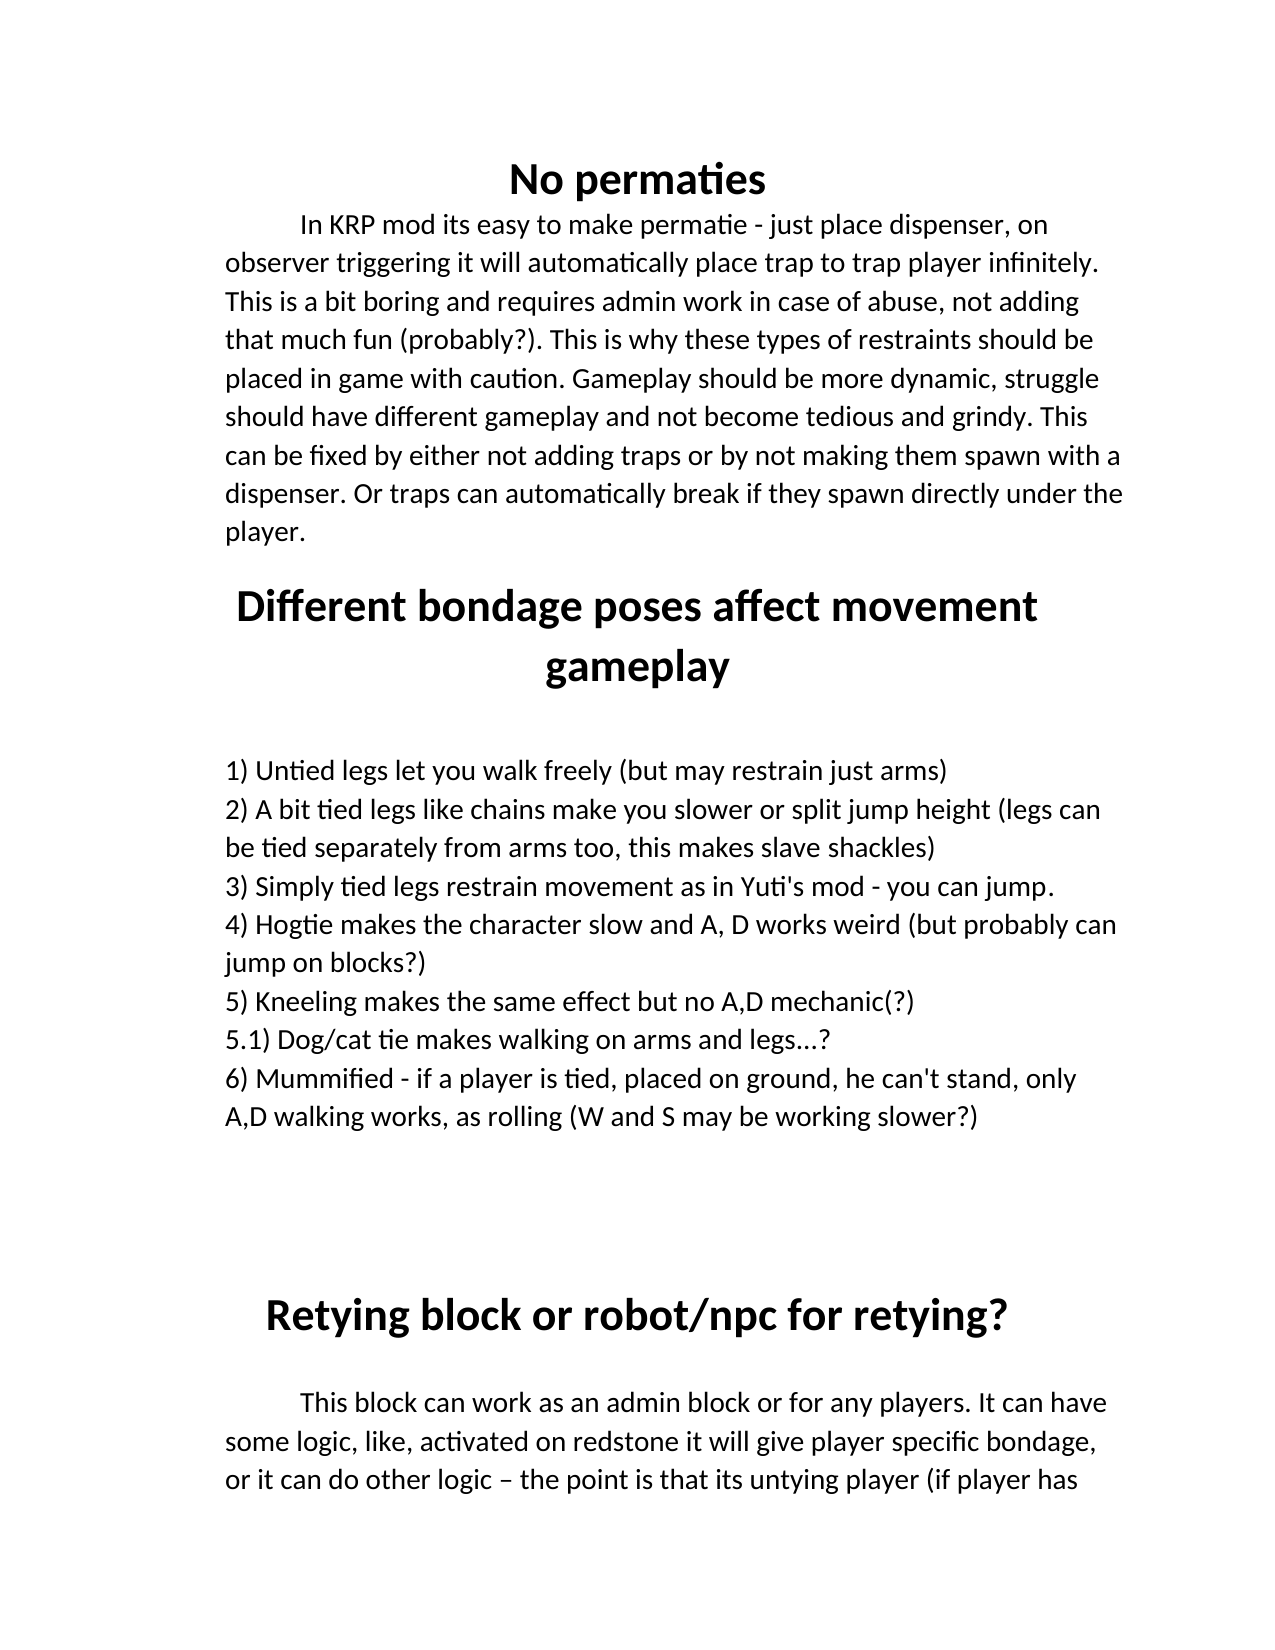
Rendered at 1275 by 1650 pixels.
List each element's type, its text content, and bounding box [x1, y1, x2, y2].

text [225, 1384, 1125, 1497]
text Different bondage poses affect movement gameplay [150, 577, 1125, 693]
text 1) Untied legs let you walk freely (but may restrain just arms) [225, 752, 1125, 788]
text Retying block or robot/npc for retying? [150, 1286, 1125, 1341]
text 5.1) Dog/cat tie makes walking on arms and legs...? [225, 1021, 1125, 1057]
text 5) Kneeling makes the same effect but no A,D mechanic(?) [225, 983, 1125, 1019]
text 6) Mummified - if a player is tied, placed on ground, he can't stand, only A,D walking works, as rolling (W and S may be working slower?) [225, 1060, 1125, 1134]
text 2) A bit tied legs like chains make you slower or split jump height (legs can be tied separately from arms too, this makes slave shackles) [225, 791, 1125, 865]
text No permaties [150, 150, 1125, 206]
text In KRP mod its easy to make permatie - just place dispenser, on observer triggering it will automatically place trap to trap player infinitely. This is a bit boring and requires admin work in case of abuse, not adding that much fun (probably?). This is why these types of restraints should be placed in game with caution. Gameplay should be more dynamic, struggle should have different gameplay and not become tedious and grindy. This can be fixed by either not adding traps or by not making them spawn with a dispenser. Or traps can automatically break if they spawn directly under the player. [225, 206, 1125, 549]
text 3) Simply tied legs restrain movement as in Yuti's mod - you can jump. [225, 868, 1125, 903]
text 4) Hogtie makes the character slow and A, D works weird (but probably can jump on blocks?) [225, 906, 1125, 980]
